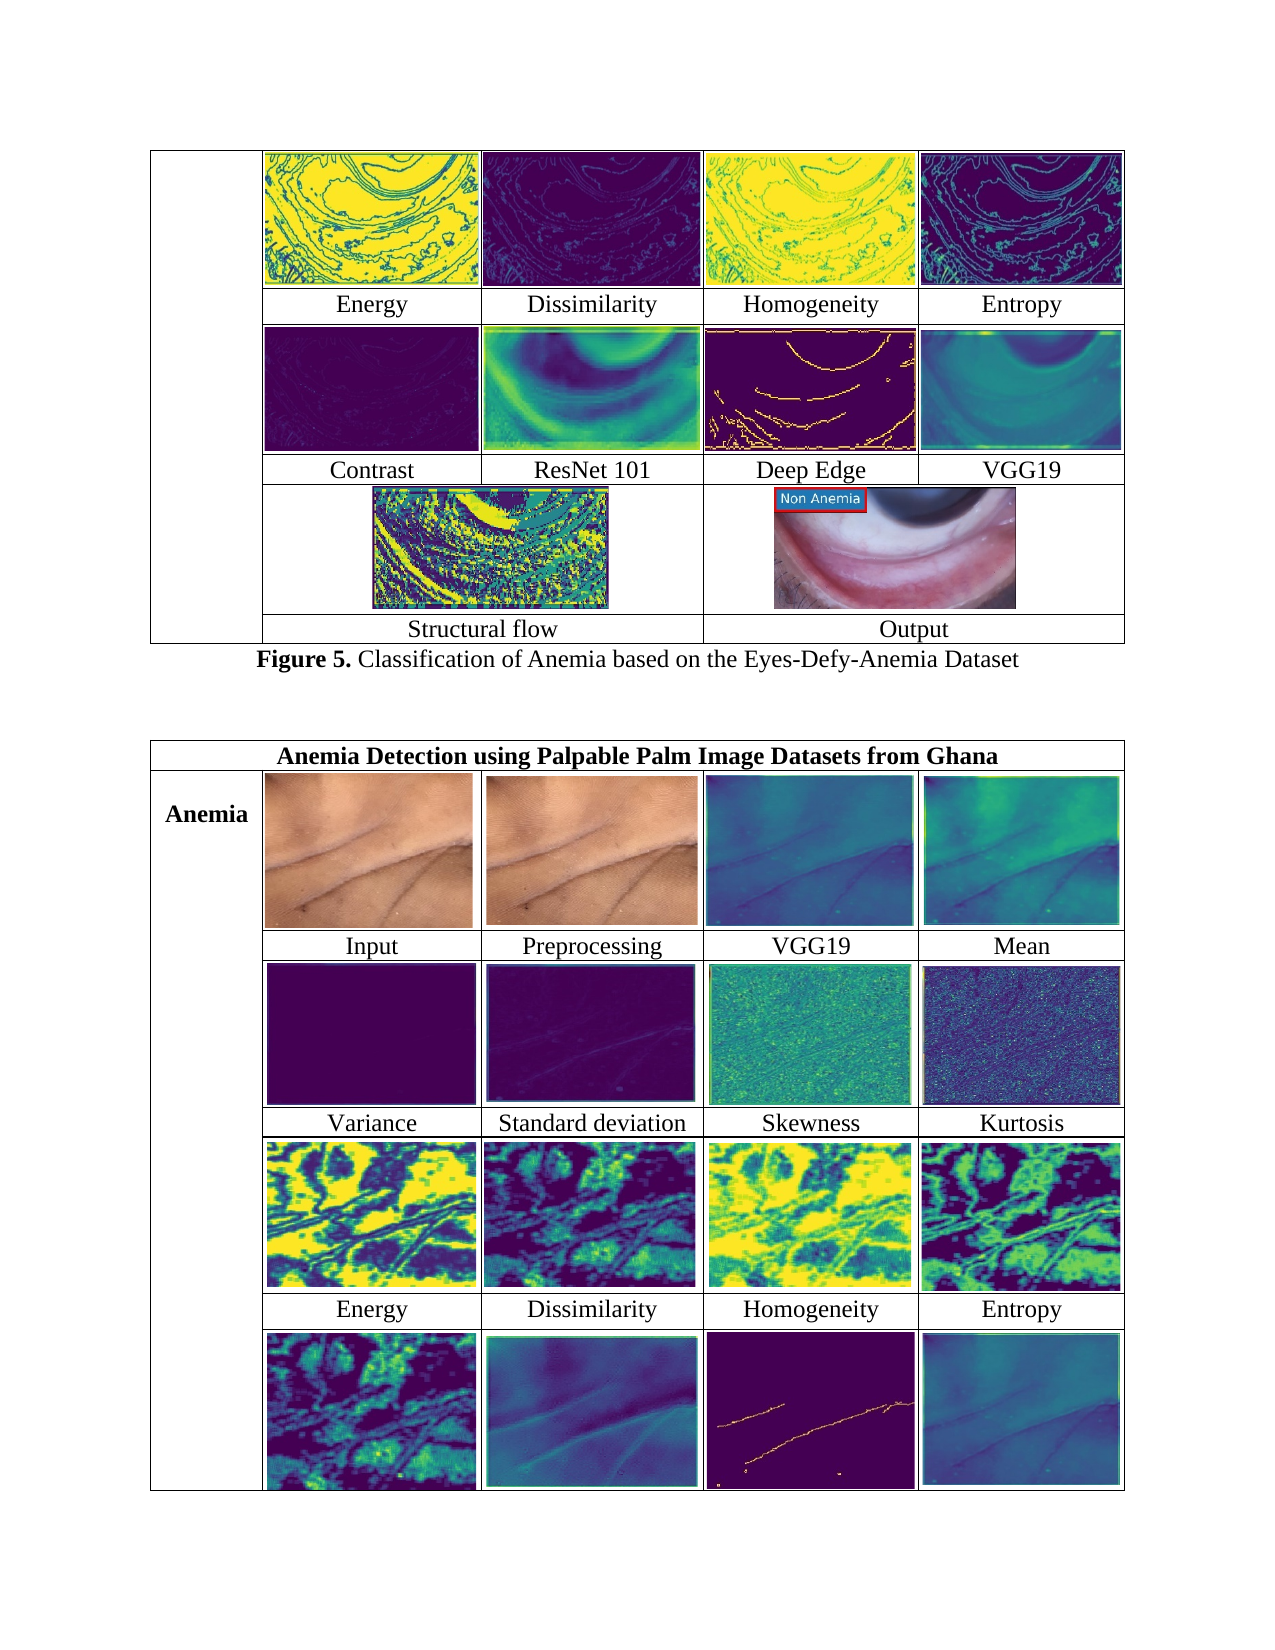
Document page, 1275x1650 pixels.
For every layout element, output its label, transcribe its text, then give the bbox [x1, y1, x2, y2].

table_cell Energy [263, 1294, 481, 1329]
table_cell Preprocessing [482, 931, 703, 959]
picture [921, 153, 1122, 285]
table_cell Dissimilarity [482, 289, 703, 324]
picture [705, 328, 916, 451]
table_cell [263, 1330, 481, 1490]
table_cell [919, 151, 1124, 288]
table_cell VGG19 [704, 931, 918, 959]
picture [264, 773, 473, 928]
table_cell Mean [919, 931, 1124, 959]
picture [922, 1333, 1120, 1485]
table_cell [482, 1138, 703, 1293]
table_cell Anemia [151, 771, 262, 1490]
table_cell Output [704, 615, 1124, 643]
table_cell [482, 325, 703, 454]
table_cell Variance [263, 1108, 481, 1136]
table_cell [704, 485, 1124, 613]
picture [264, 327, 479, 451]
picture [705, 775, 914, 926]
picture [484, 1142, 696, 1287]
table_cell [263, 325, 481, 454]
table_cell Homogeneity [704, 289, 918, 324]
picture [921, 1143, 1121, 1291]
picture [922, 966, 1121, 1105]
picture [267, 963, 477, 1105]
table_cell [919, 961, 1124, 1107]
table_cell Entropy [919, 1294, 1124, 1329]
table_cell Contrast [263, 455, 481, 484]
table_cell Kurtosis [919, 1108, 1124, 1136]
table_cell ResNet 101 [482, 455, 703, 484]
table_cell [704, 1138, 918, 1293]
table_header Anemia Detection using Palpable Palm Image Datasets from Ghana [151, 741, 1124, 769]
table_cell [919, 325, 1124, 454]
picture [923, 776, 1120, 925]
table_cell Energy [263, 289, 481, 324]
table_cell Structural flow [263, 615, 703, 643]
table_cell Homogeneity [704, 1294, 918, 1329]
table_cell Dissimilarity [482, 1294, 703, 1329]
table_cell Entropy [919, 289, 1124, 324]
table_cell [704, 325, 918, 454]
table_cell [704, 771, 918, 930]
table_cell [919, 1138, 1124, 1293]
table_cell Skewness [704, 1108, 918, 1136]
picture [267, 1142, 477, 1287]
table_cell [263, 771, 481, 930]
picture [709, 964, 912, 1105]
table_cell [263, 151, 481, 288]
text Figure 5. Classification of Anemia based on the Eyes-Defy-Anemia Dataset [150, 644, 1125, 673]
table_cell [704, 961, 918, 1107]
picture [486, 776, 698, 925]
picture [483, 326, 700, 450]
picture [372, 486, 609, 609]
table_cell [482, 771, 703, 930]
table_cell [919, 771, 1124, 930]
table_cell Input [263, 931, 481, 959]
picture [774, 487, 1016, 609]
table_cell [263, 961, 481, 1107]
table_cell [482, 961, 703, 1107]
table_cell [263, 485, 703, 613]
picture [920, 330, 1122, 450]
picture [267, 1333, 477, 1490]
picture [265, 152, 479, 285]
table_cell [482, 1330, 703, 1490]
table_cell VGG19 [919, 455, 1124, 484]
picture [486, 1336, 698, 1487]
picture [706, 1332, 915, 1489]
table_cell [704, 1330, 918, 1490]
picture [483, 152, 701, 286]
table_cell Standard deviation [482, 1108, 703, 1136]
table_cell [263, 1138, 481, 1293]
picture [709, 1143, 912, 1287]
table_cell [919, 1330, 1124, 1490]
table_cell Deep Edge [704, 455, 918, 484]
picture [486, 964, 696, 1102]
picture [706, 153, 916, 285]
table_cell [704, 151, 918, 288]
